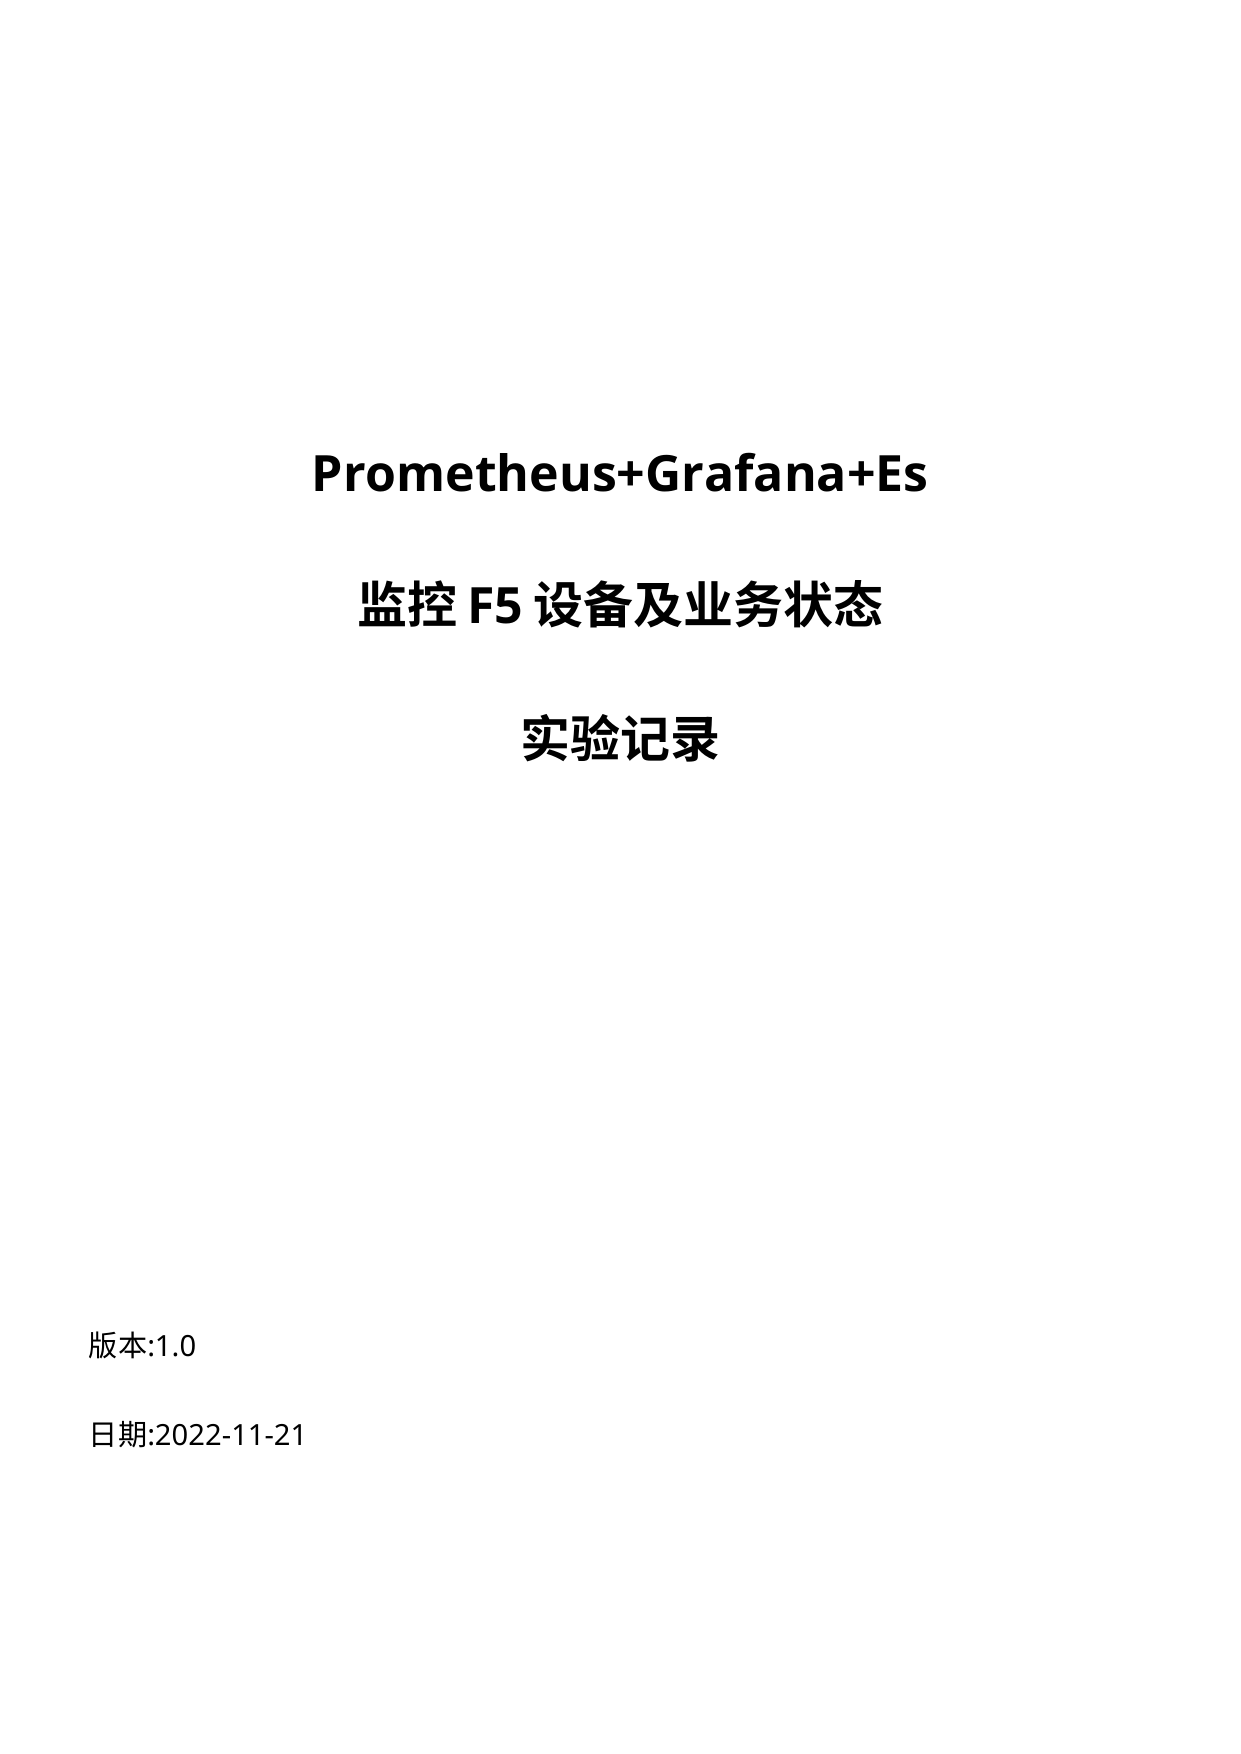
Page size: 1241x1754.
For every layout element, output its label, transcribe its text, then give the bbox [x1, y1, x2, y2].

text 日期:2022-11-21 [89, 1411, 1152, 1454]
text 实验记录 [89, 699, 1152, 772]
text Prometheus+Grafana+Es [89, 438, 1152, 506]
text 版本:1.0 [89, 1323, 1152, 1365]
text 监控F5设备及业务状态 [89, 565, 1152, 638]
